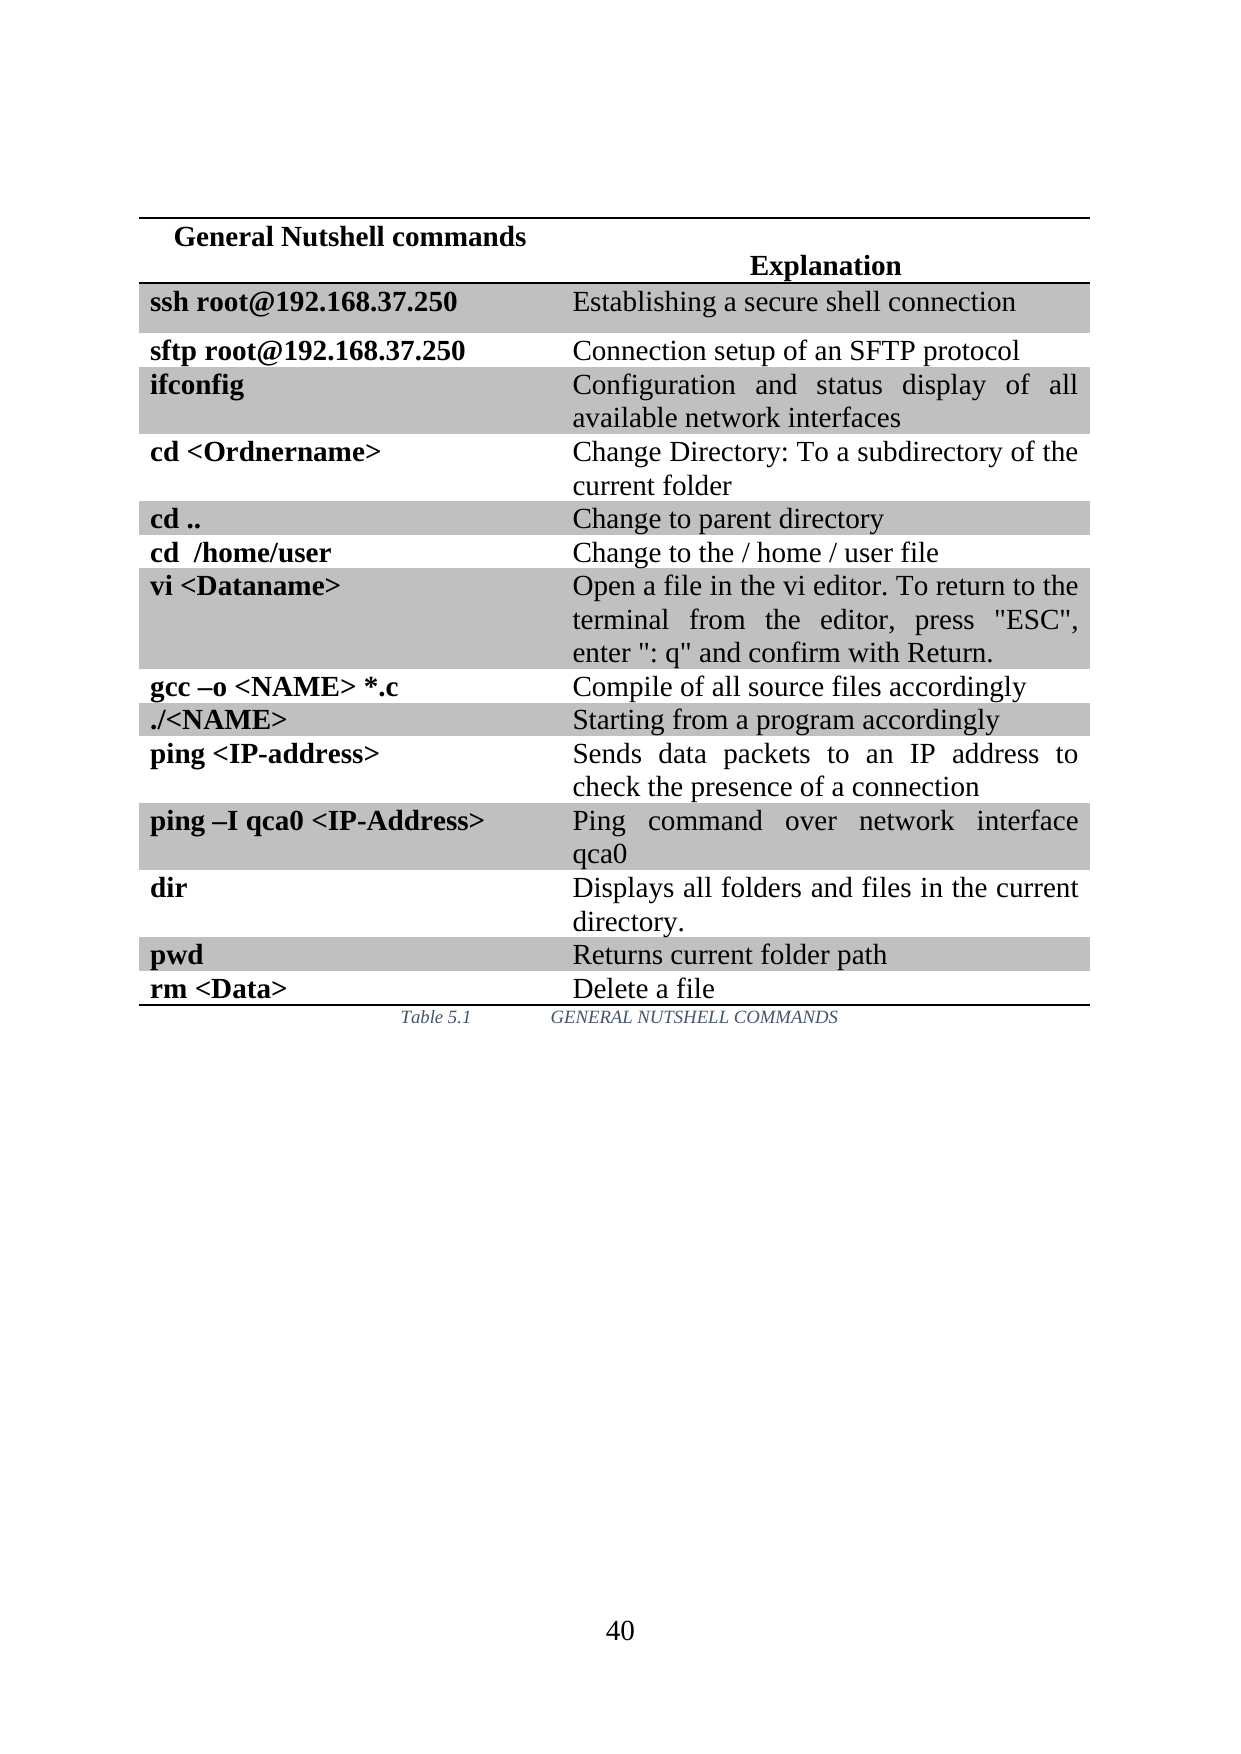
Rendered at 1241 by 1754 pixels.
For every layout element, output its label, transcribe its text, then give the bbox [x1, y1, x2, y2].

table_cell cd /home/user [139, 535, 561, 568]
table_cell Connection setup of an SFTP protocol [561, 334, 1090, 367]
table_cell Starting from a program accordingly [561, 703, 1090, 736]
table_cell sftp root@192.168.37.250 [139, 334, 561, 367]
table_cell dir [139, 870, 561, 937]
table_cell Delete a file [561, 971, 1090, 1004]
table_cell Ping command over network interface qca0 [561, 803, 1090, 870]
table_cell Configuration and status display of all available network interfaces [561, 367, 1090, 434]
table_cell Compile of all source files accordingly [561, 669, 1090, 702]
table_cell ping –I qca0 <IP-Address> [139, 803, 561, 870]
table_cell Sends data packets to an IP address to check the presence of a connection [561, 736, 1090, 803]
table_cell ifconfig [139, 367, 561, 434]
table_cell Change to the / home / user file [561, 535, 1090, 568]
table_cell cd .. [139, 501, 561, 535]
table_cell ping <IP-address> [139, 736, 561, 803]
table_cell gcc –o <NAME> *.c [139, 669, 561, 702]
table_cell Displays all folders and files in the current directory. [561, 870, 1090, 937]
table_cell Change to parent directory [561, 501, 1090, 535]
table_cell Change Directory: To a subdirectory of the current folder [561, 434, 1090, 501]
table_cell Establishing a secure shell connection [561, 284, 1090, 333]
table_header Explanation [561, 219, 1090, 282]
table_cell rm <Data> [139, 971, 561, 1004]
table_cell cd <Ordnername> [139, 434, 561, 501]
table_cell ./<NAME> [139, 703, 561, 736]
table_header General Nutshell commands [139, 219, 561, 282]
table_cell pwd [139, 937, 561, 971]
table_cell ssh root@192.168.37.250 [139, 284, 561, 333]
table_cell Returns current folder path [561, 937, 1090, 971]
table_cell Open a file in the vi editor. To return to the terminal from the editor, press "ESC", enter ": q" and confirm with Return. [561, 568, 1090, 669]
table_cell vi <Dataname> [139, 568, 561, 669]
